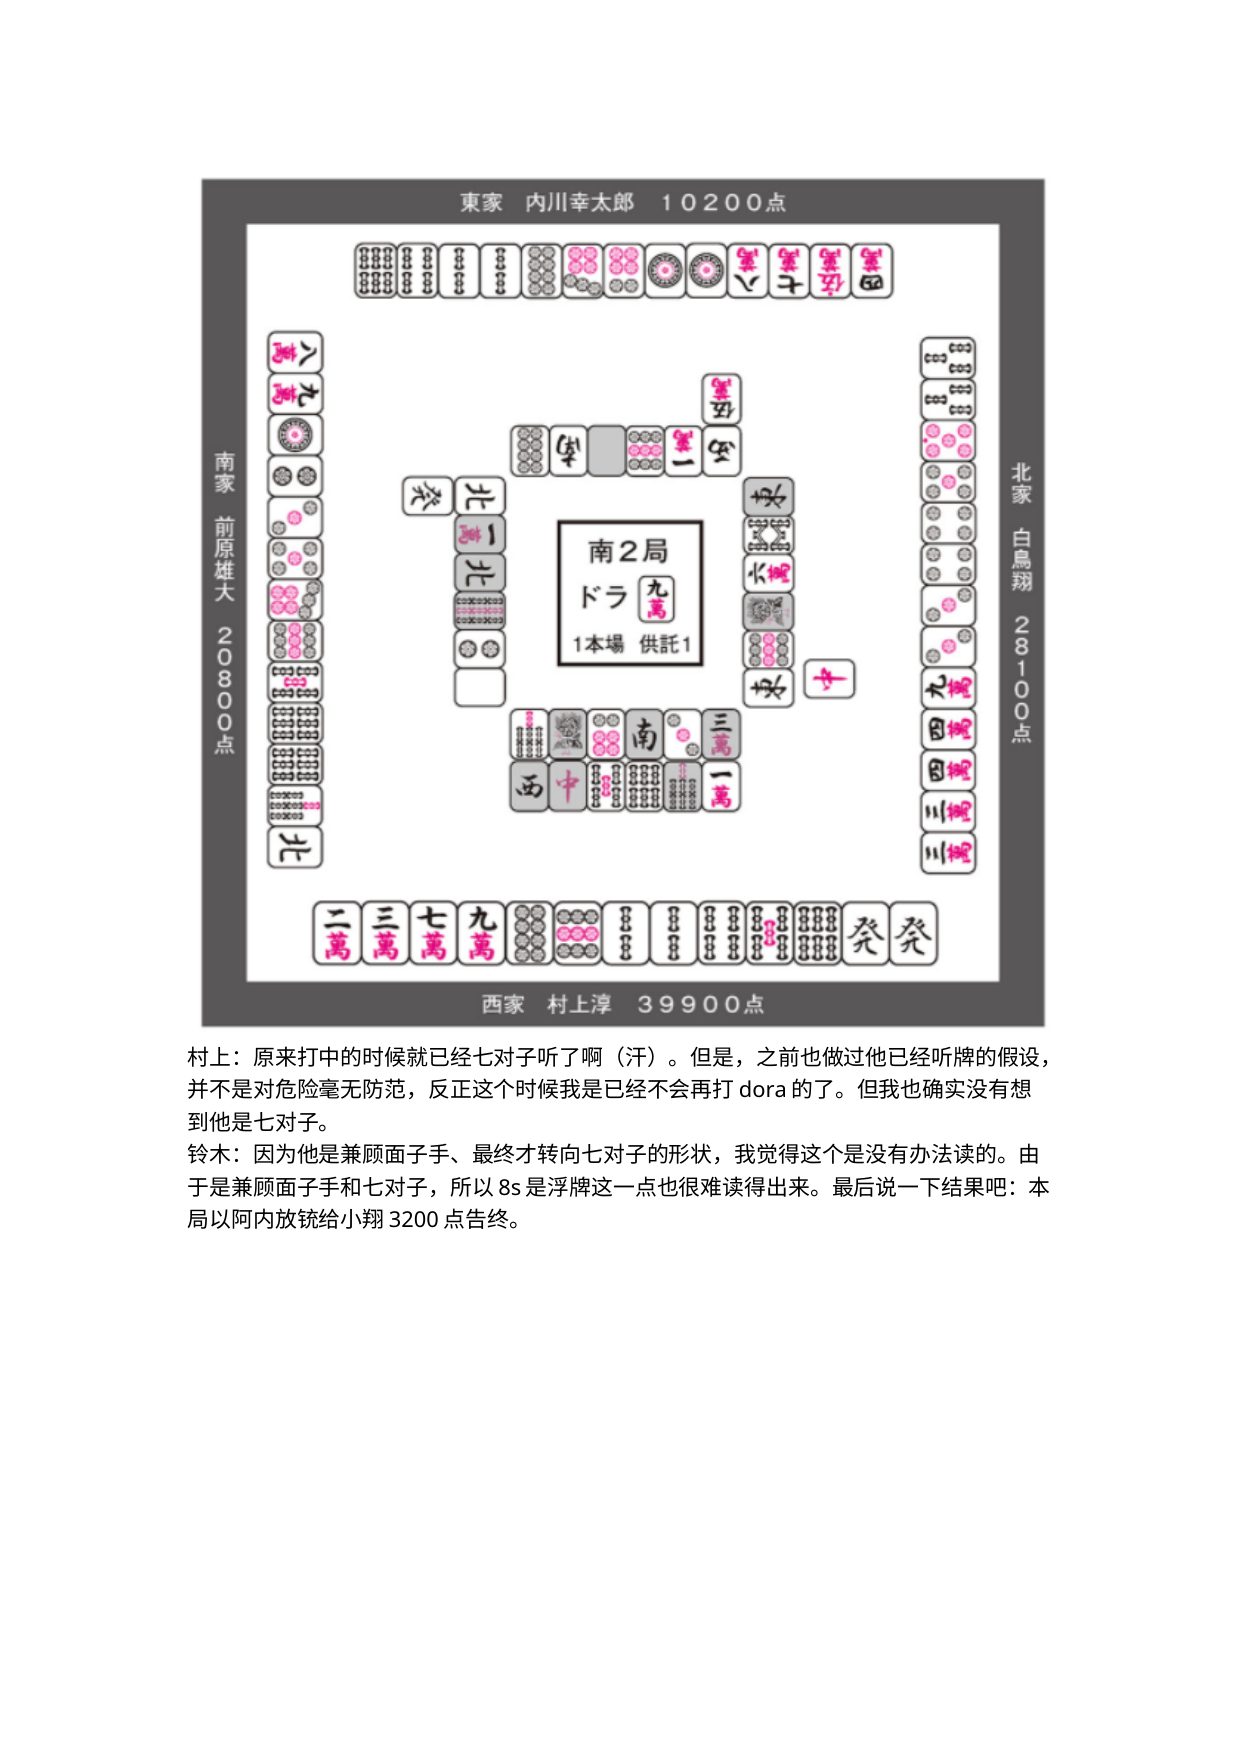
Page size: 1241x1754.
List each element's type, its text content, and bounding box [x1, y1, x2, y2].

picture [187, 169, 1053, 1032]
text 村上：原来打中的时候就已经七对子听了啊（汗）。但是，之前也做过他已经听牌的假设，并不是对危险毫无防范，反正这个时候我是已经不会再打dora的了。但我也确实没有想到他是七对子。 [187, 1039, 1053, 1137]
text 铃木：因为他是兼顾面子手、最终才转向七对子的形状，我觉得这个是没有办法读的。由于是兼顾面子手和七对子，所以8s是浮牌这一点也很难读得出来。最后说一下结果吧：本局以阿内放铳给小翔3200点告终。 [187, 1137, 1053, 1234]
